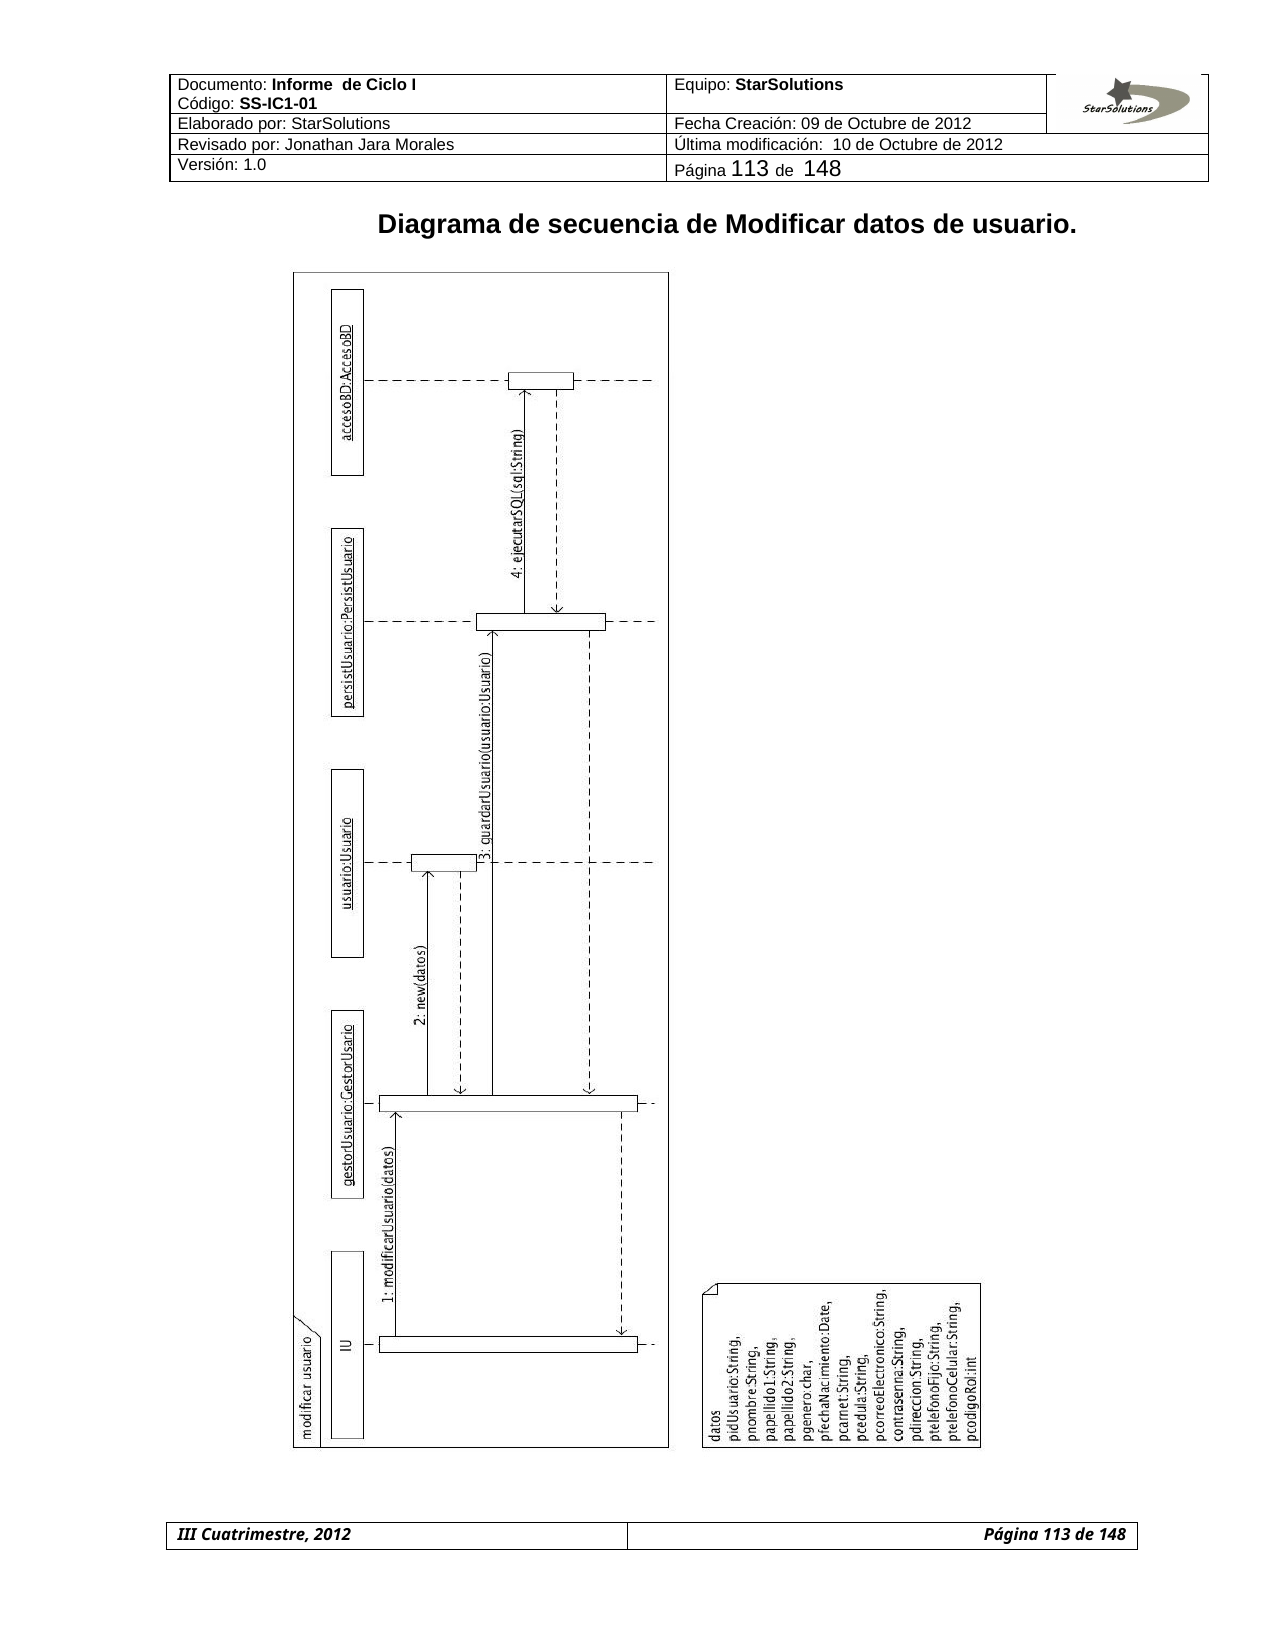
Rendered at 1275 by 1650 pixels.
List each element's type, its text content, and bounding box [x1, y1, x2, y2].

picture [272, 239, 1003, 1465]
picture [1056, 74, 1202, 131]
subtitle Diagrama de secuencia de Modificar datos de usuario. [377, 208, 1098, 239]
